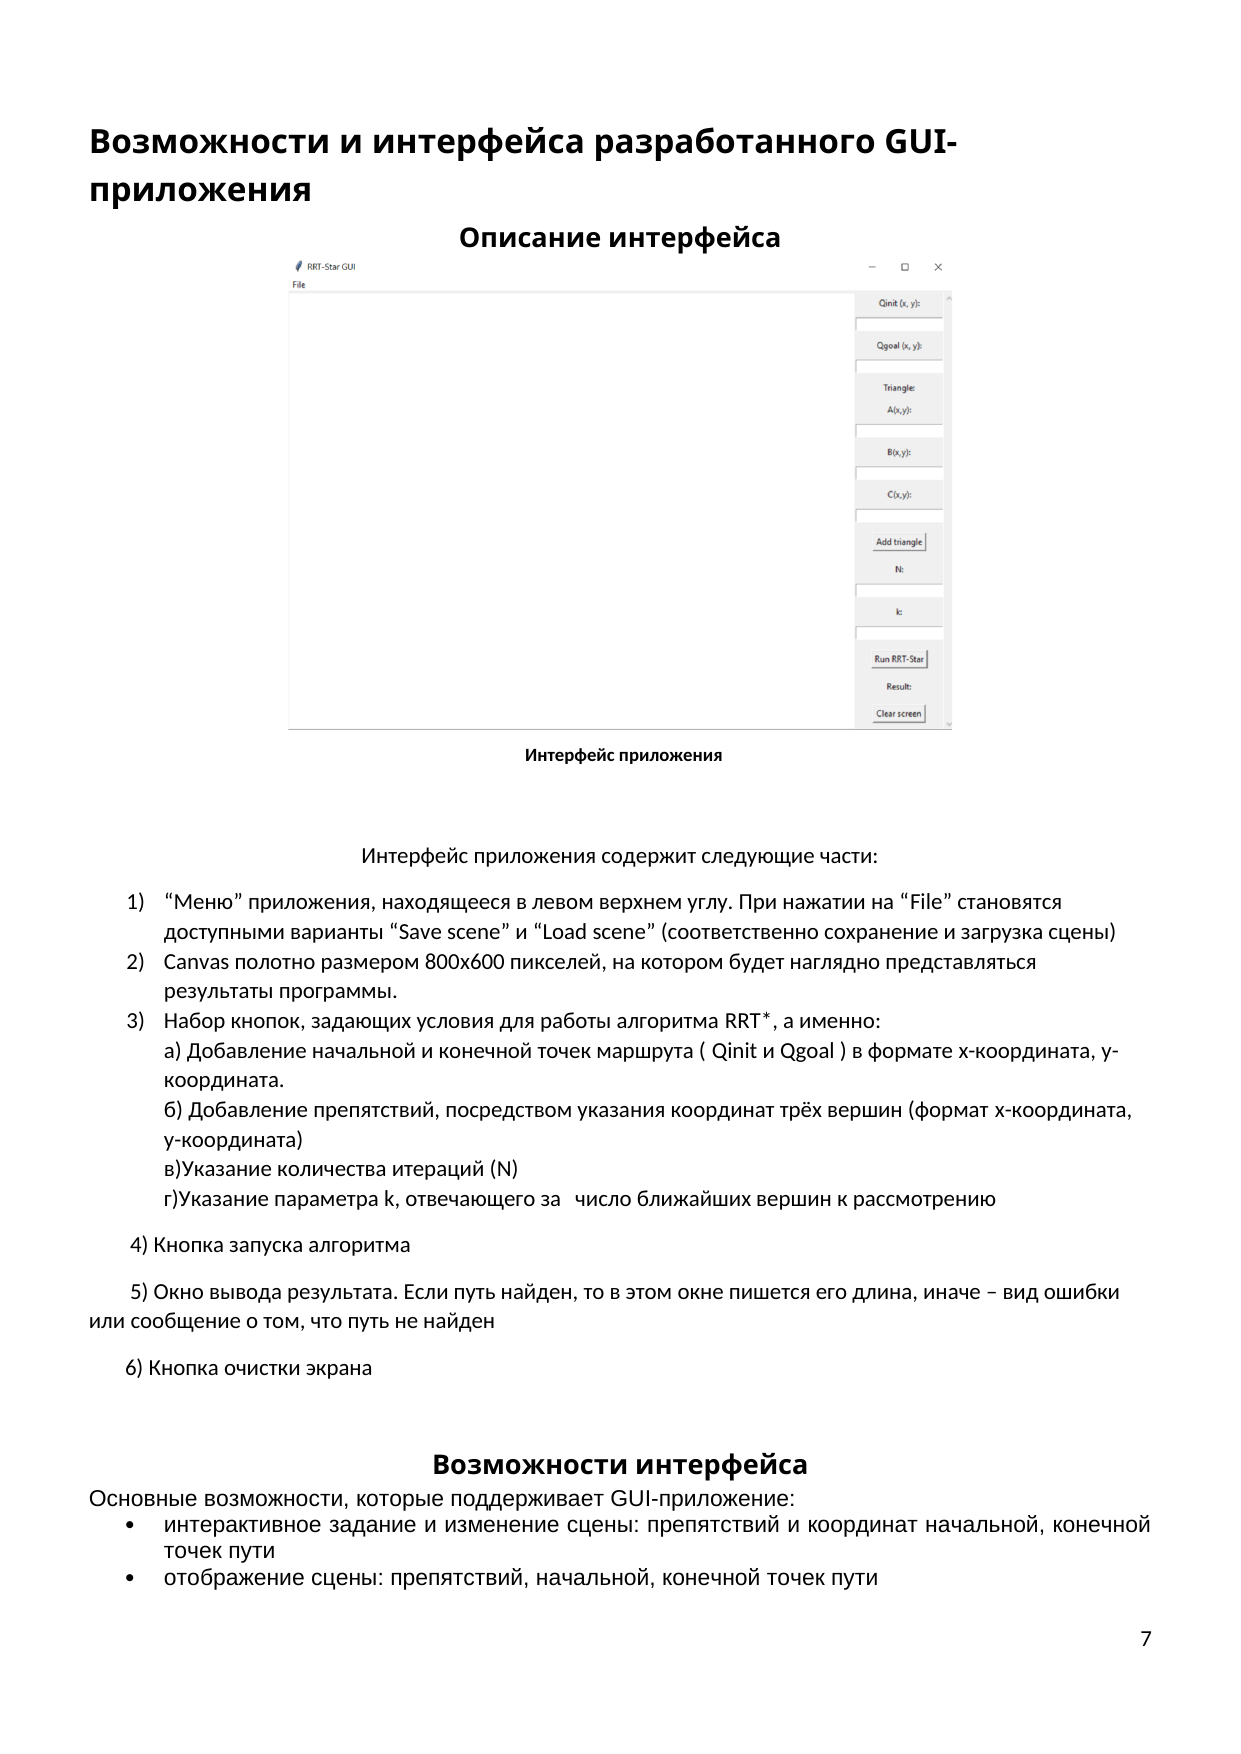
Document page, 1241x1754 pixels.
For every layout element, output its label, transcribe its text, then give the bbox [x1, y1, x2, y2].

list отображение сцены: препятствий, начальной, конечной точек пути [126, 1564, 1152, 1590]
text Основные возможности, которые поддерживает GUI-приложение: [89, 1485, 1152, 1511]
list a) Добавление начальной и конечной точек маршрута ( Qinit и Qgoal ) в формате x-координата, y-координата. [164, 1036, 1152, 1093]
subtitle Описание интерфейса [89, 218, 1152, 255]
text Интерфейс приложения содержит следующие части: [89, 841, 1152, 869]
list б) Добавление препятствий, посредством указания координат трёх вершин (формат x-координата, y-координата) [164, 1095, 1152, 1153]
picture [288, 257, 953, 730]
text 4) Кнопка запуска алгоритма [89, 1231, 1152, 1259]
list Canvas полотно размером 800x600 пикселей, на котором будет наглядно представляться результаты программы. [126, 947, 1152, 1004]
list “Меню” приложения, находящееся в левом верхнем углу. При нажатии на “File” становятся доступными варианты “Save scene” и “Load scene” (соответственно сохранение и загрузка сцены) [126, 887, 1152, 945]
list интерактивное задание и изменение сцены: препятствий и координат начальной, конечной точек пути [126, 1511, 1152, 1564]
text 5) Окно вывода результата. Если путь найден, то в этом окне пишется его длина, иначе – вид ошибки или сообщение о том, что путь не найден [89, 1277, 1152, 1335]
text 6) Кнопка очистки экрана [89, 1353, 1152, 1381]
subtitle Возможности интерфейса [89, 1446, 1152, 1483]
list г)Указание параметра k, отвечающего за число ближайших вершин к рассмотрению [164, 1184, 1152, 1212]
subtitle Возможности и интерфейса разработанного GUI-приложения [89, 118, 1152, 212]
list в)Указание количества итераций (N) [164, 1154, 1152, 1183]
list Набор кнопок, задающих условия для работы алгоритма RRT*, а именно: [126, 1006, 1152, 1034]
